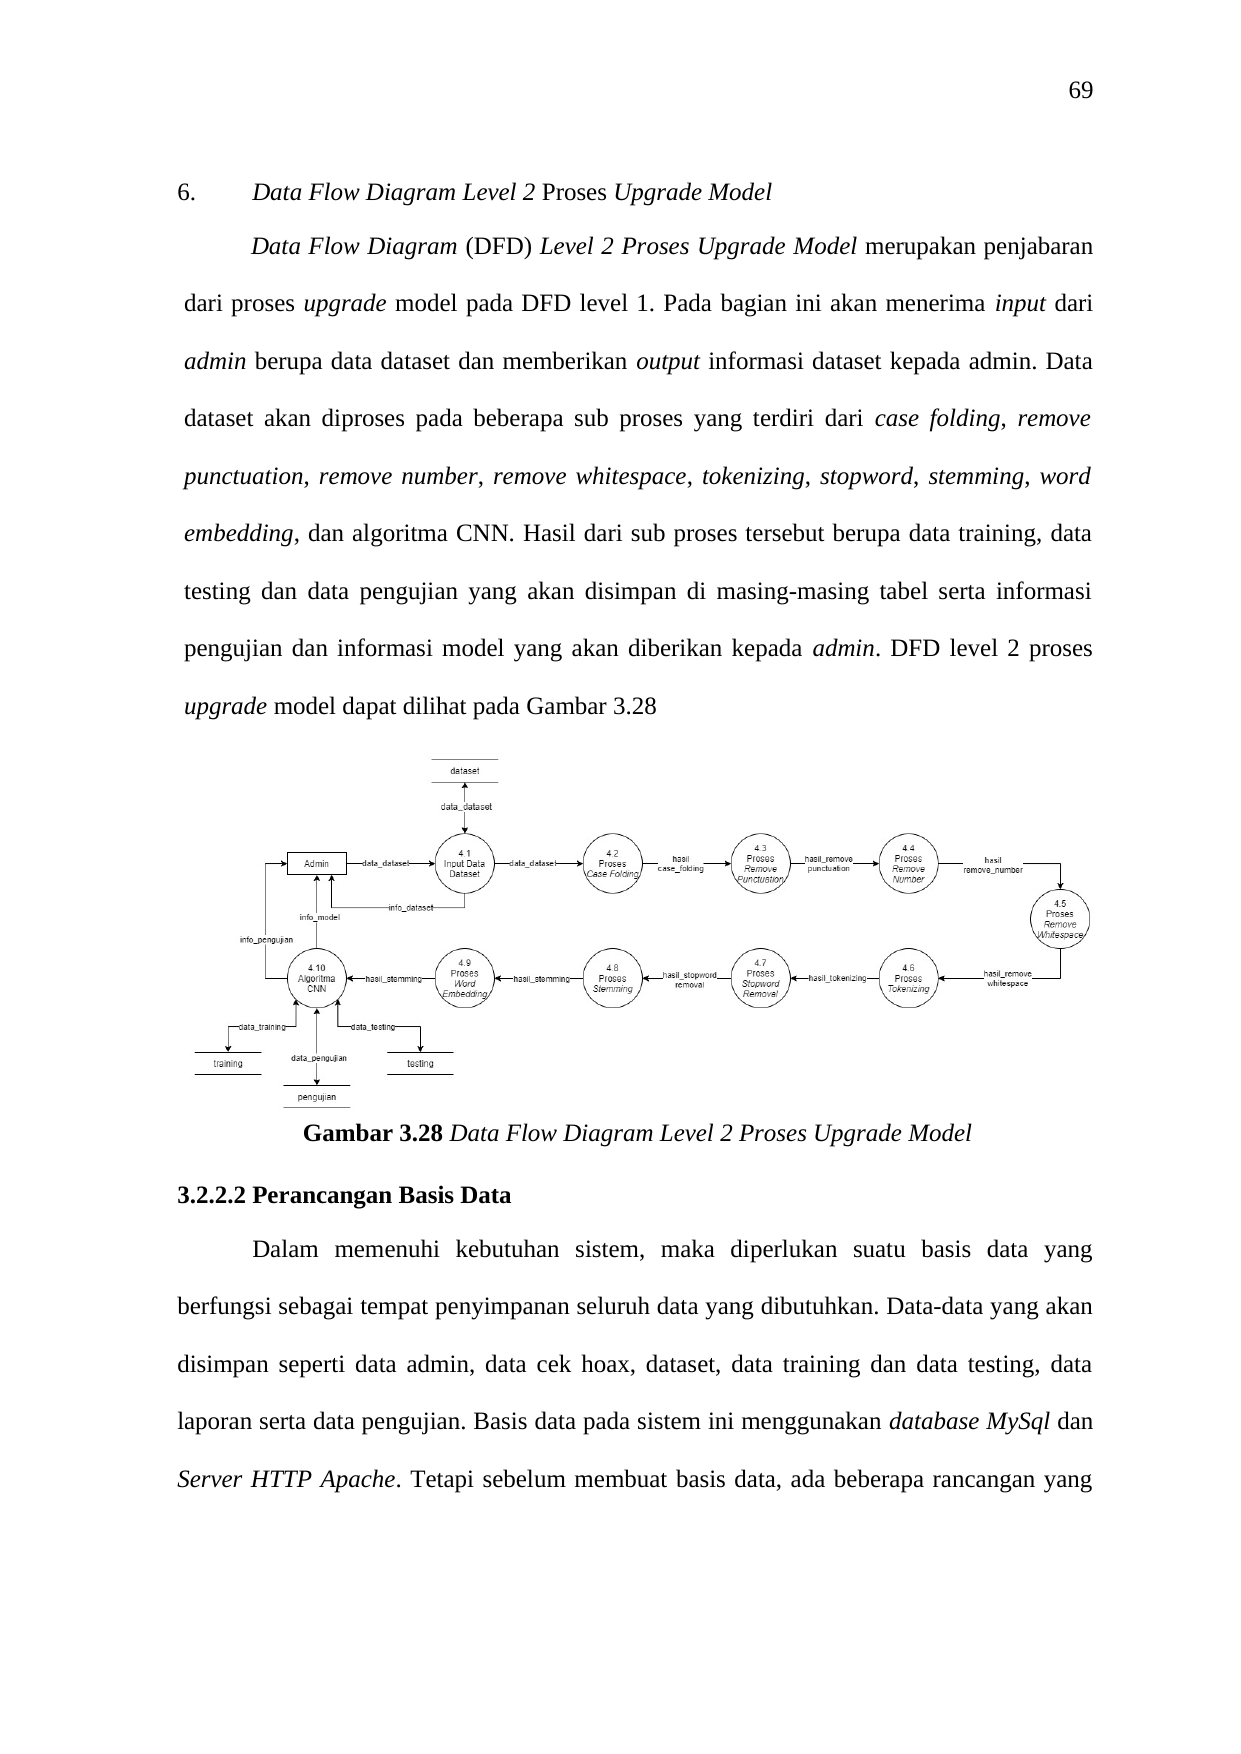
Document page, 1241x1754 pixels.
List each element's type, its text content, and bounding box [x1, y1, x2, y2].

picture [183, 748, 1100, 1119]
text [177, 1234, 1093, 1492]
subtitle 3.2.2.2 Perancangan Basis Data [177, 1180, 1093, 1209]
text 6. Data Flow Diagram Level 2 Proses Upgrade Model [177, 177, 1093, 206]
text Gambar 3.28 Data Flow Diagram Level 2 Proses Upgrade Model [184, 1119, 1093, 1147]
text Data Flow Diagram (DFD) Level 2 Proses Upgrade Model merupakan penjabaran dari proses upgrade model pada DFD level 1. Pada bagian ini akan menerima input dari admin berupa data dataset dan memberikan output informasi dataset kepada admin. Data dataset akan diproses pada beberapa sub proses yang terdiri dari case folding, remove punctuation, remove number, remove whitespace, tokenizing, stopword, stemming, word embedding, dan algoritma CNN. Hasil dari sub proses tersebut berupa data training, data testing dan data pengujian yang akan disimpan di masing-masing tabel serta informasi pengujian dan informasi model yang akan diberikan kepada admin. DFD level 2 proses upgrade model dapat dilihat pada Gambar 3.28 [184, 231, 1093, 719]
